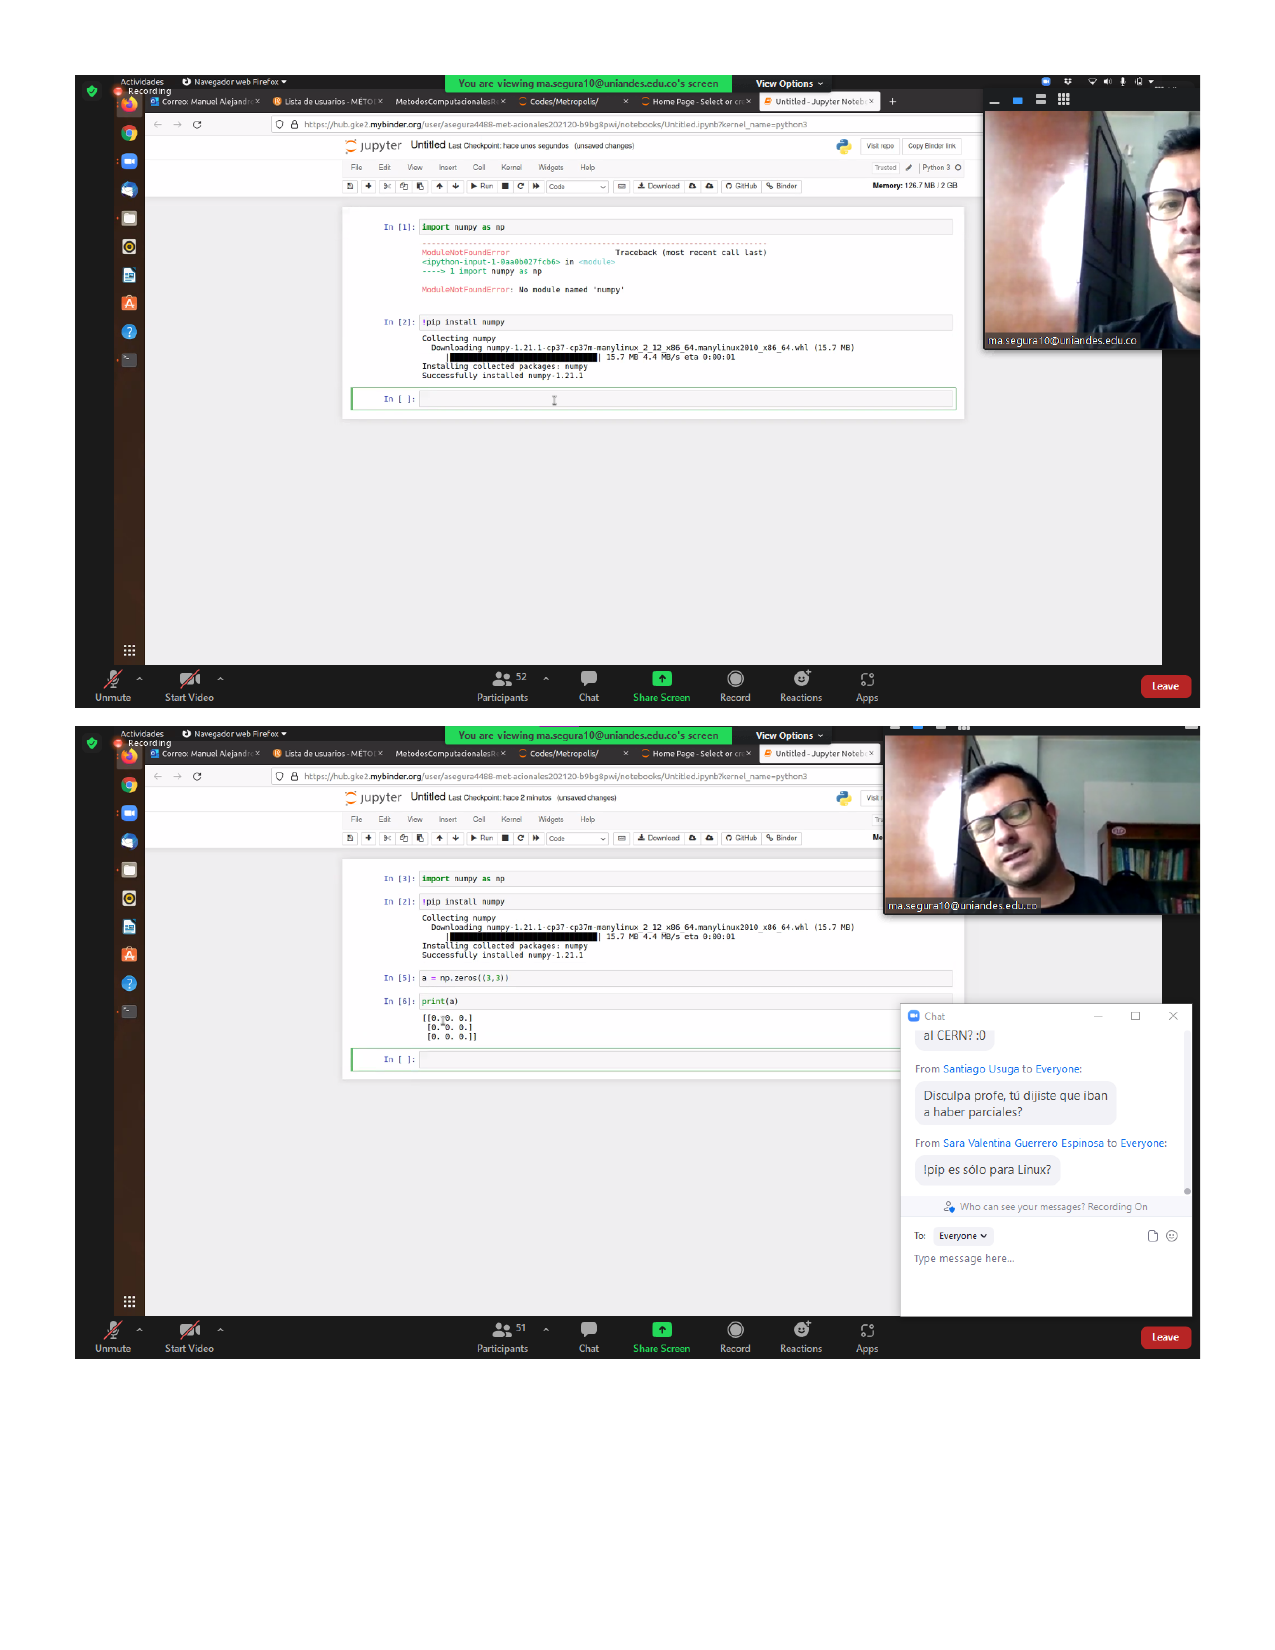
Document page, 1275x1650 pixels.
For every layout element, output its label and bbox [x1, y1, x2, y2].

picture [75, 75, 1200, 708]
picture [75, 726, 1200, 1359]
